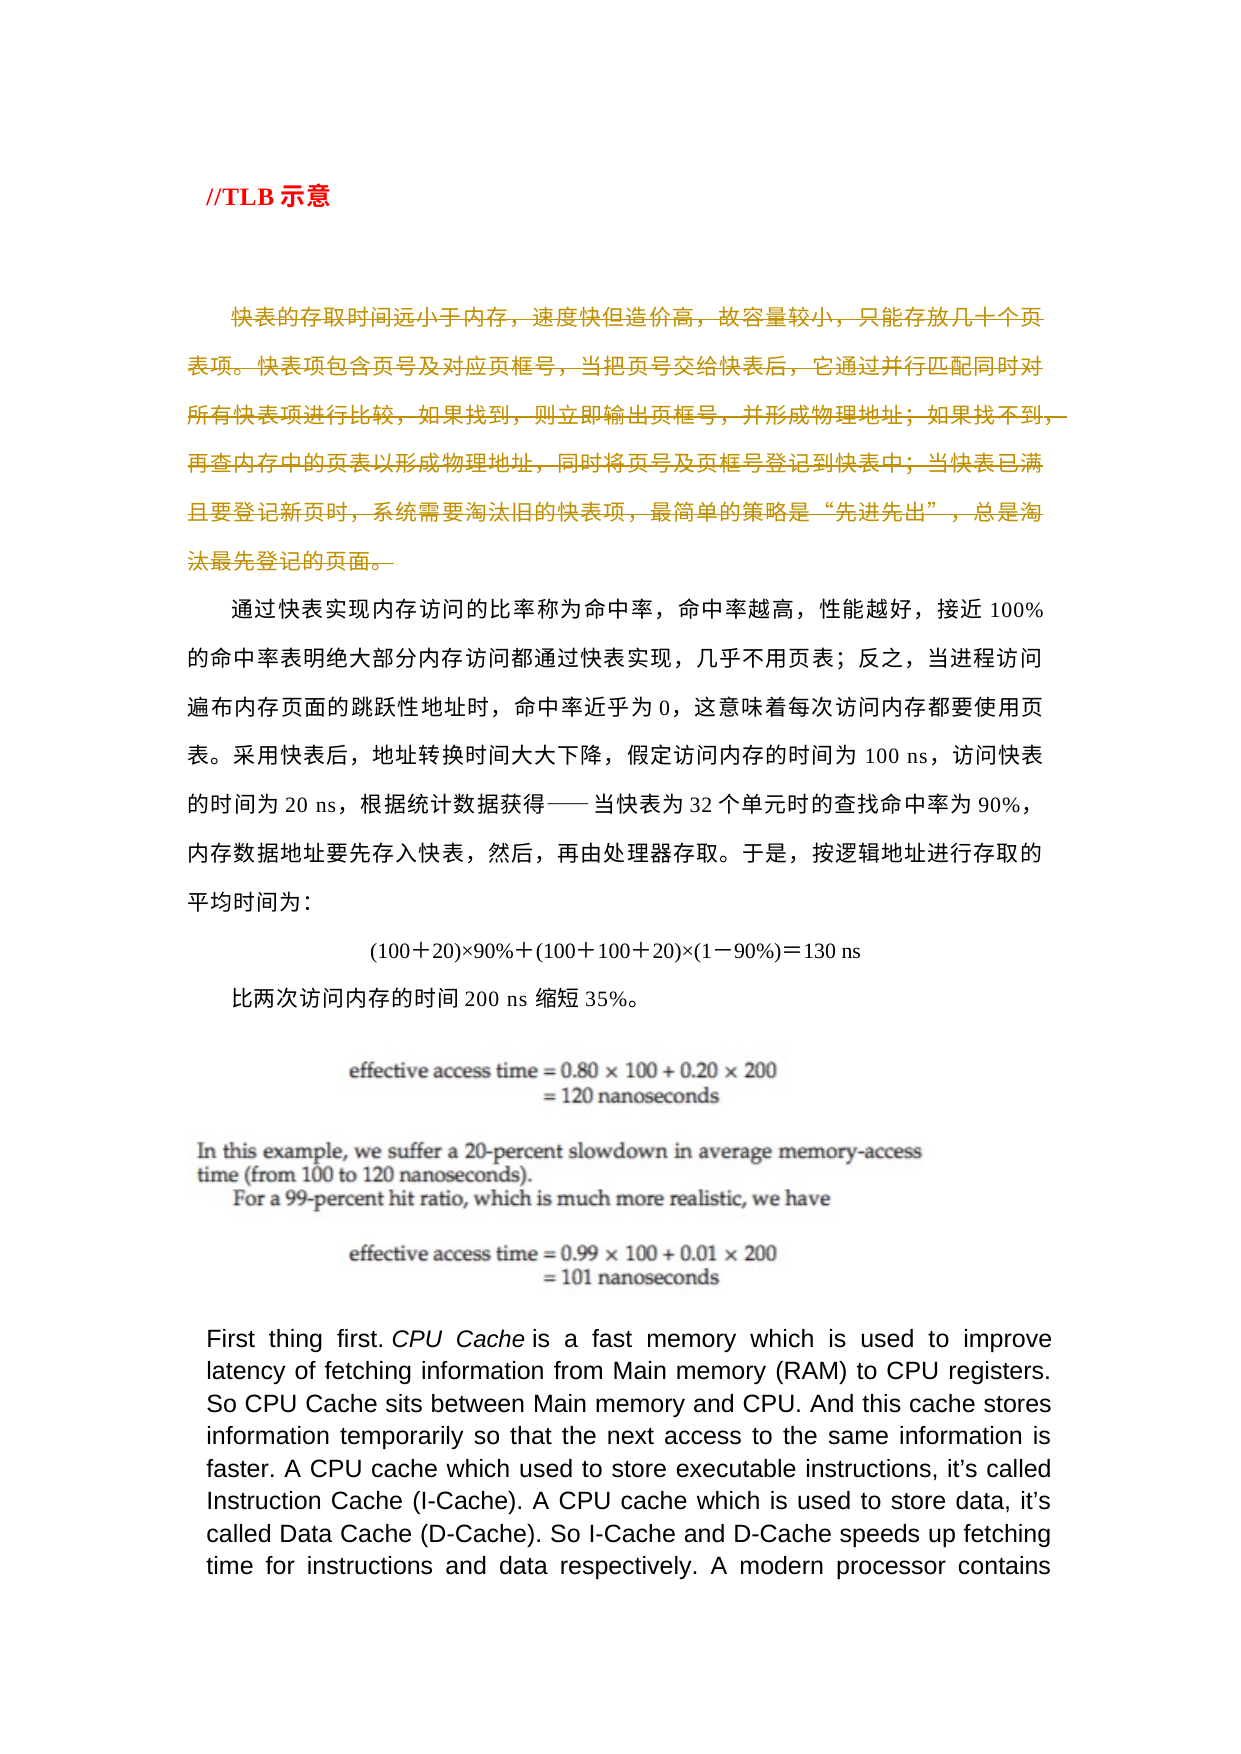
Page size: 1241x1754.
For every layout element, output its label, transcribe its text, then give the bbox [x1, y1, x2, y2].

text 快表的存取时间远小于内存，速度快但造价高，故容量较小，只能存放几十个页表项。快表项包含页号及对应页框号，当把页号交给快表后，它通过并行匹配同时对所有快表项进行比较，如果找到，则立即输出页框号，并形成物理地址；如果找不到，再查内存中的页表以形成物理地址，同时将页号及页框号登记到快表中；当快表已满且要登记新页时，系统需要淘汰旧的快表项，最简单的策略是“先进先出”，总是淘汰最先登记的页面。 [187, 515, 1043, 576]
text (100＋20)×90%＋(100＋100＋20)×(1－90%)＝130 ns [187, 933, 1043, 965]
text 通过快表实现内存访问的比率称为命中率，命中率越高，性能越好，接近100%的命中率表明绝大部分内存访问都通过快表实现，几乎不用页表；反之，当进程访问遍布内存页面的跳跃性地址时，命中率近乎为0，这意味着每次访问内存都要使用页表。采用快表后，地址转换时间大大下降，假定访问内存的时间为100 ns，访问快表的时间为20 ns，根据统计数据获得——当快表为32个单元时的查找命中率为90%，内存数据地址要先存入快表，然后，再由处理器存取。于是，按逻辑地址进行存取的平均时间为： [187, 592, 1043, 917]
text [206, 1322, 1053, 1582]
picture [187, 1043, 966, 1308]
text 快表的存取时间远小于内存，速度快但造价高，故容量较小，只能存放几十个页表项。快表项包含页号及对应页框号，当把页号交给快表后，它通过并行匹配同时对所有快表项进行比较，如果找到，则立即输出页框号，并形成物理地址；如果找不到，再查内存中的页表以形成物理地址，同时将页号及页框号登记到快表中；当快表已满且要登记新页时，系统需要淘汰旧的快表项，最简单的策略是“先进先出”，总是淘汰最先登记的页面。 [187, 466, 1043, 514]
text 快表的存取时间远小于内存，速度快但造价高，故容量较小，只能存放几十个页表项。快表项包含页号及对应页框号，当把页号交给快表后，它通过并行匹配同时对所有快表项进行比较，如果找到，则立即输出页框号，并形成物理地址；如果找不到，再查内存中的页表以形成物理地址，同时将页号及页框号登记到快表中；当快表已满且要登记新页时，系统需要淘汰旧的快表项，最简单的策略是“先进先出”，总是淘汰最先登记的页面。 [187, 369, 1043, 416]
text 比两次访问内存的时间200 ns 缩短35%。 [187, 981, 1043, 1013]
text 快表的存取时间远小于内存，速度快但造价高，故容量较小，只能存放几十个页表项。快表项包含页号及对应页框号，当把页号交给快表后，它通过并行匹配同时对所有快表项进行比较，如果找到，则立即输出页框号，并形成物理地址；如果找不到，再查内存中的页表以形成物理地址，同时将页号及页框号登记到快表中；当快表已满且要登记新页时，系统需要淘汰旧的快表项，最简单的策略是“先进先出”，总是淘汰最先登记的页面。 [187, 417, 1043, 465]
text 快表的存取时间远小于内存，速度快但造价高，故容量较小，只能存放几十个页表项。快表项包含页号及对应页框号，当把页号交给快表后，它通过并行匹配同时对所有快表项进行比较，如果找到，则立即输出页框号，并形成物理地址；如果找不到，再查内存中的页表以形成物理地址，同时将页号及页框号登记到快表中；当快表已满且要登记新页时，系统需要淘汰旧的快表项，最简单的策略是“先进先出”，总是淘汰最先登记的页面。 [187, 300, 1043, 368]
text //TLB示意 [206, 162, 1053, 227]
